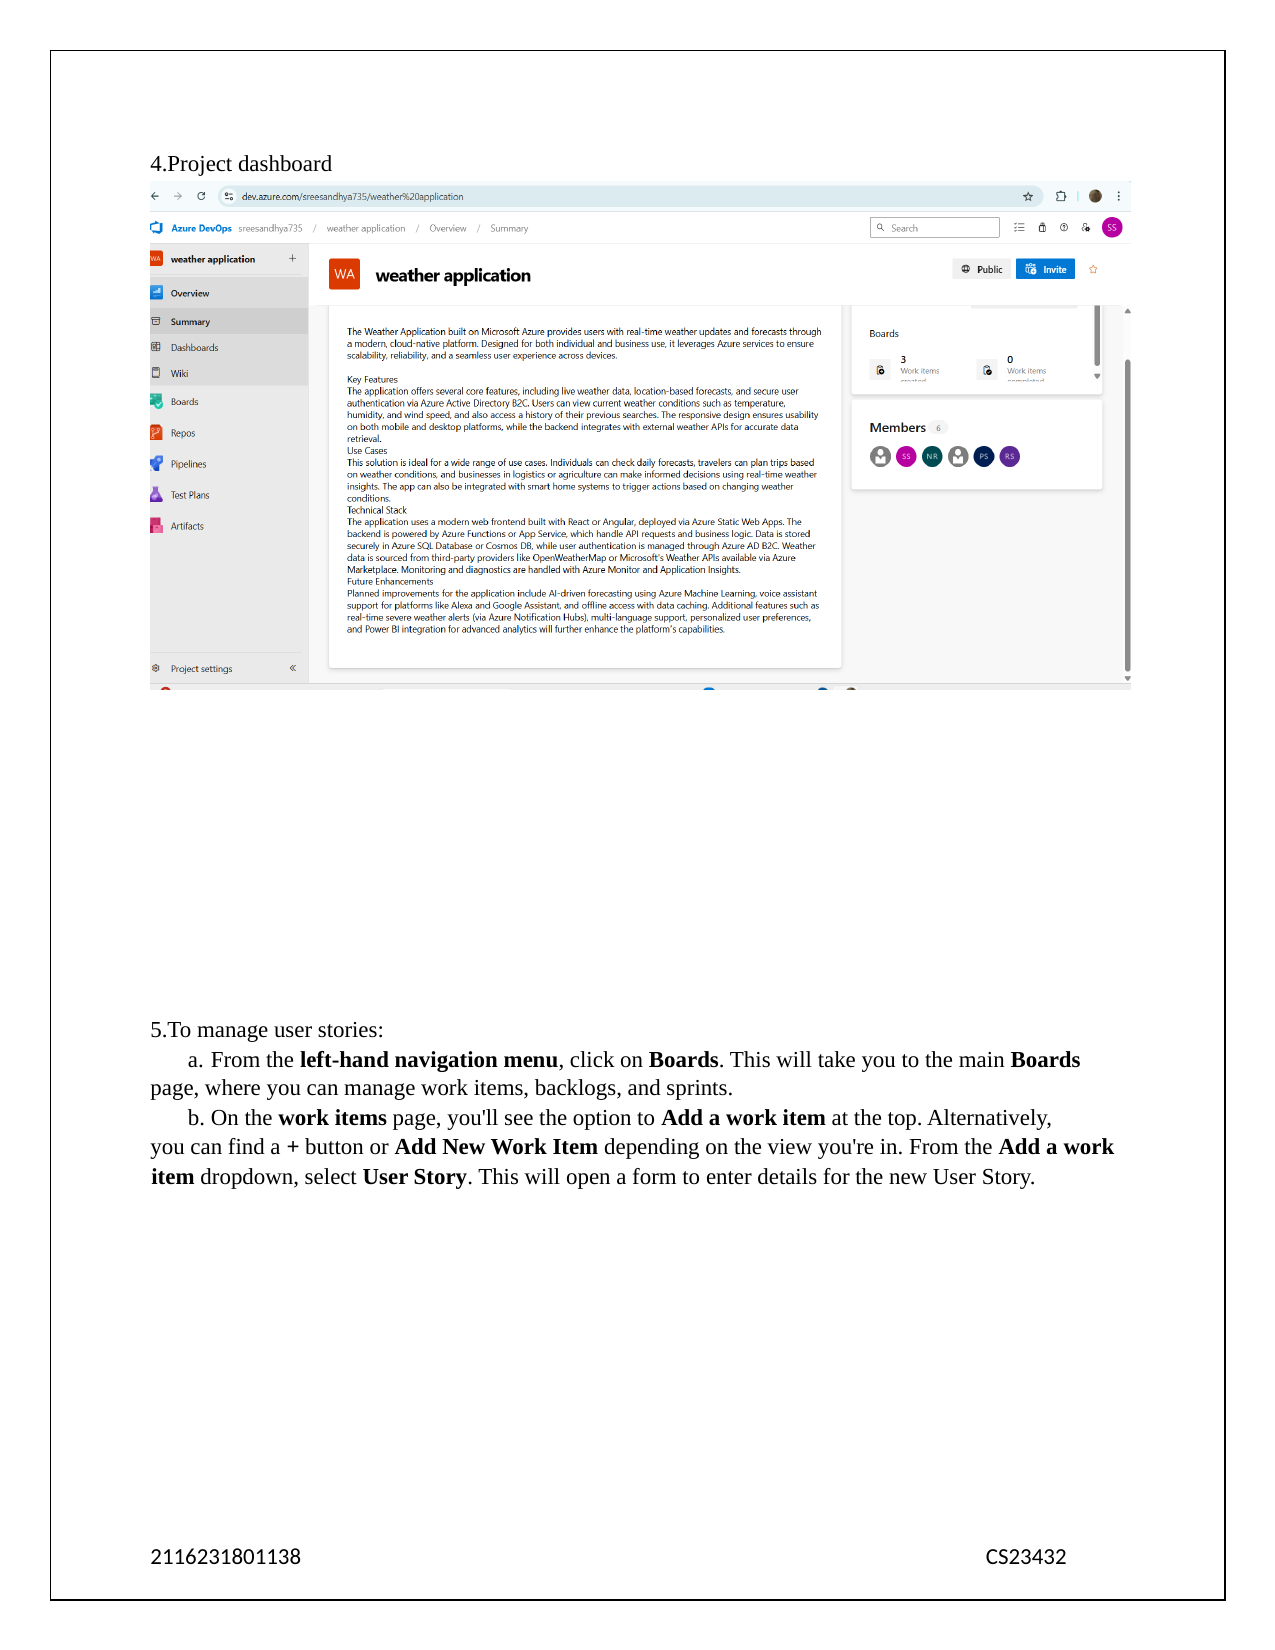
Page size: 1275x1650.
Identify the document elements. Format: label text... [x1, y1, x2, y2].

text page, where you can manage work items, backlogs, and sprints. [150, 1074, 1128, 1101]
text you can find a + button or Add New Work Item depending on the view you're in. From the Add a work item dropdown, select User Story. This will open a form to enter details for the new User Story. [150, 1133, 1128, 1189]
list On the work items page, you'll see the option to Add a work item at the top. Alternatively, [188, 1104, 1123, 1130]
picture [150, 181, 1132, 690]
text 4.Project dashboard [150, 150, 1128, 176]
list From the left-hand navigation menu, click on Boards. This will take you to the main Boards [188, 1046, 1123, 1072]
text 5.To manage user stories: [150, 1016, 1128, 1043]
